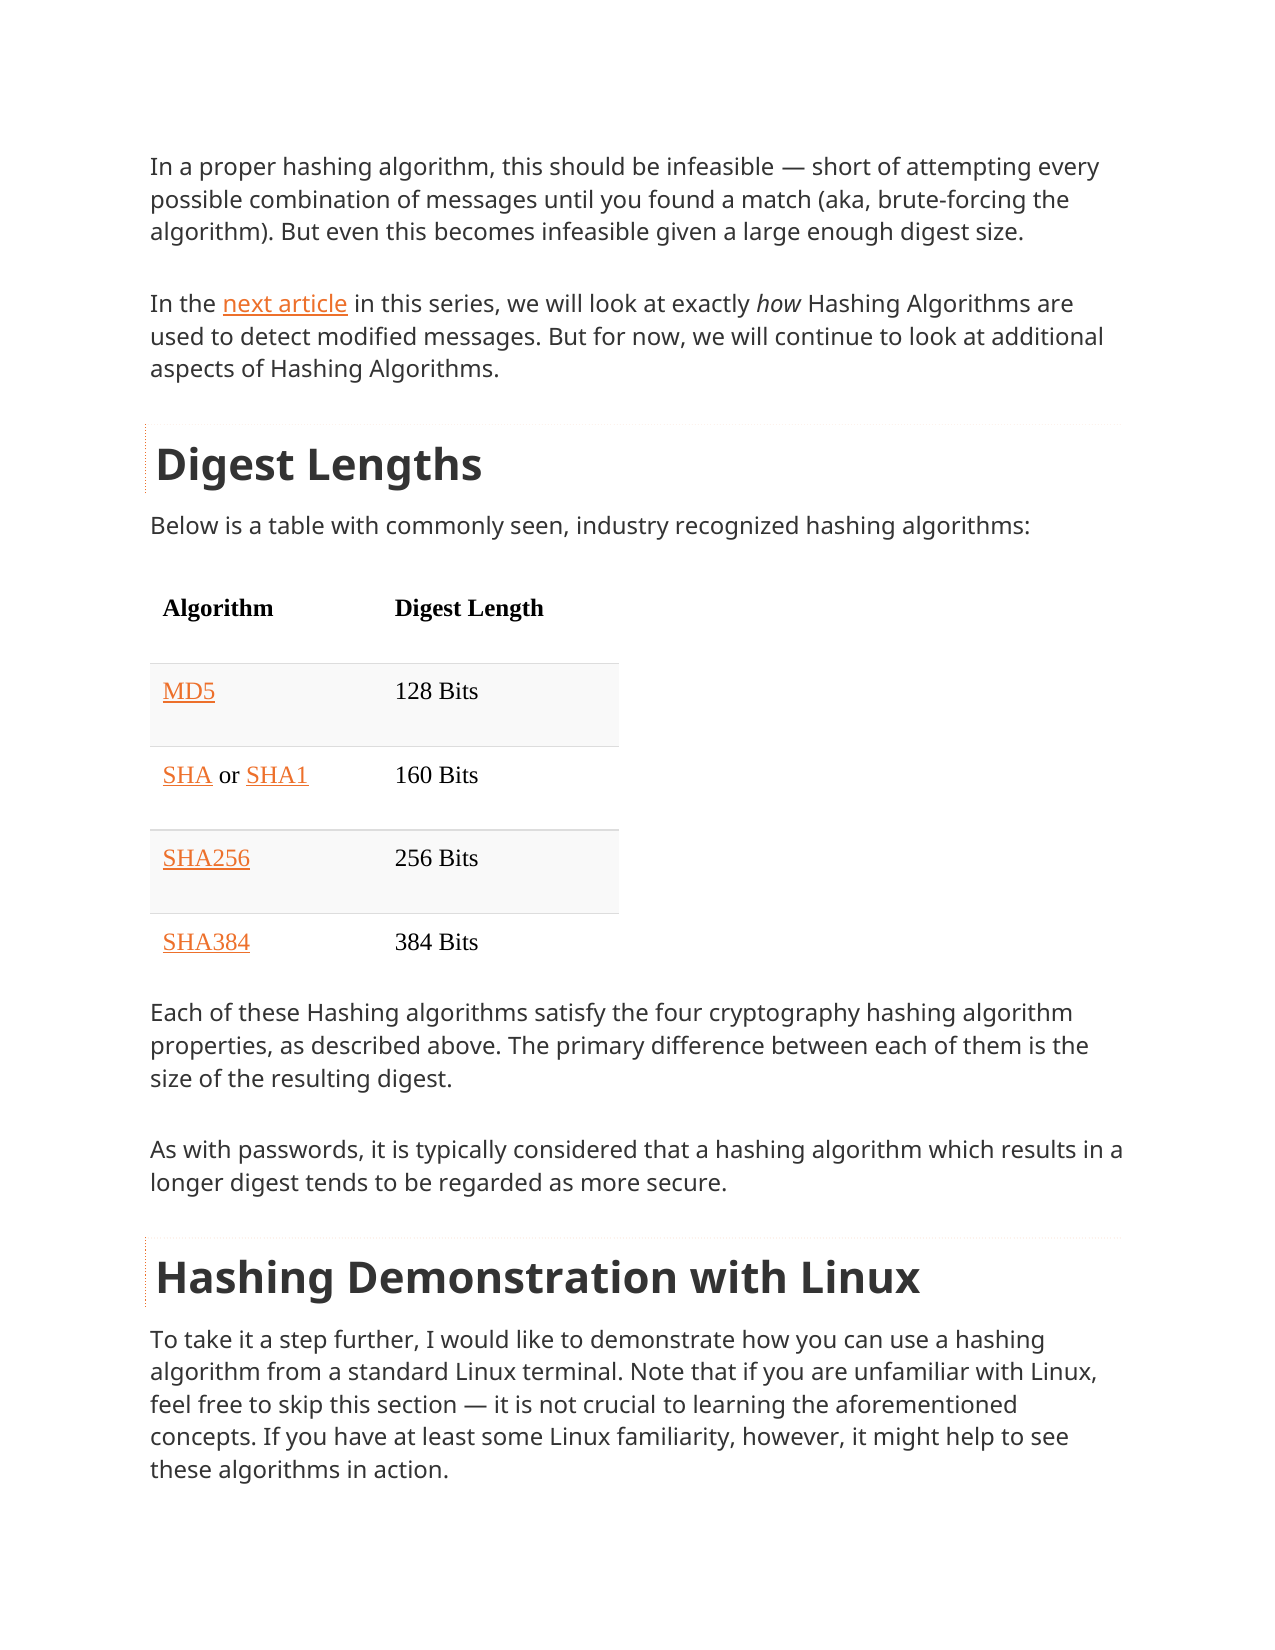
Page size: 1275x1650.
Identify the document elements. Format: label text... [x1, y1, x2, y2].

table_header Algorithm [150, 581, 382, 662]
text In the next article in this series, we will look at exactly how Hashing Algorithms are used to detect modified messages. But for now, we will continue to look at additional aspects of Hashing Algorithms. [150, 287, 1125, 385]
table_cell MD5 [150, 664, 382, 746]
table_cell SHA256 [150, 831, 382, 913]
text In a proper hashing algorithm, this should be infeasible — short of attempting every possible combination of messages until you found a match (aka, brute-forcing the algorithm). But even this becomes infeasible given a large enough digest size. [150, 150, 1125, 248]
table_cell 128 Bits [382, 664, 619, 746]
table_cell 384 Bits [382, 914, 619, 996]
text As with passwords, it is typically considered that a hashing algorithm which results in a longer digest tends to be regarded as more secure. [150, 1133, 1125, 1198]
table_cell 256 Bits [382, 831, 619, 913]
text To take it a step further, I would like to demonstrate how you can use a hashing algorithm from a standard Linux terminal. Note that if you are unfamiliar with Linux, feel free to skip this section — it is not crucial to learning the aforementioned concepts. If you have at least some Linux familiarity, however, it might help to see these algorithms in action. [150, 1322, 1125, 1485]
table_cell SHA or SHA1 [150, 747, 382, 829]
table_cell 160 Bits [382, 747, 619, 829]
text Below is a table with commonly seen, industry recognized hashing algorithms: [150, 509, 1125, 541]
text Hashing Demonstration with Linux [145, 1237, 1120, 1307]
text Digest Lengths [145, 424, 1120, 493]
table_cell SHA384 [150, 914, 382, 996]
text Each of these Hashing algorithms satisfy the four cryptography hashing algorithm properties, as described above. The primary difference between each of them is the size of the resulting digest. [150, 996, 1125, 1094]
table_header Digest Length [382, 581, 619, 662]
